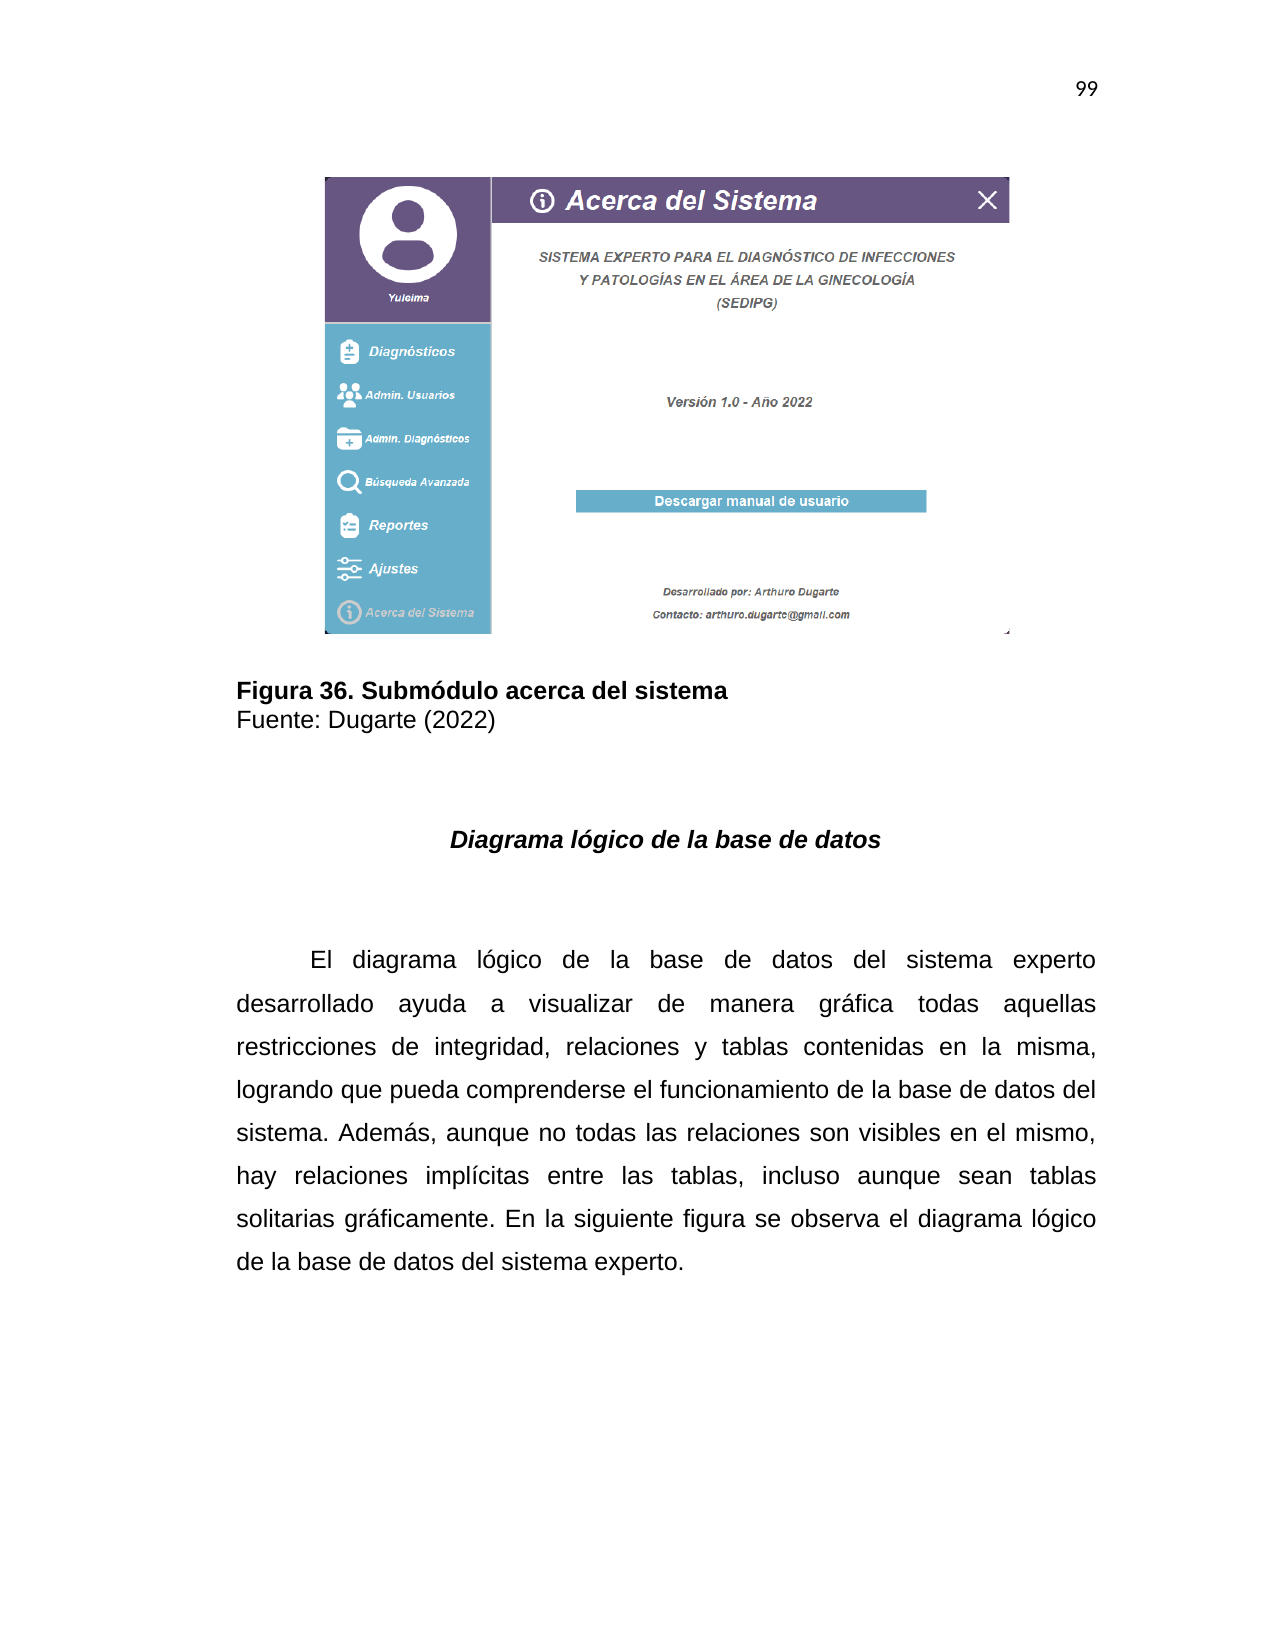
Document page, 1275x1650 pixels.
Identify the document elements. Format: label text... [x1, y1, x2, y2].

text Diagrama lógico de la base de datos [236, 825, 1098, 854]
text Fuente: Dugarte (2022) [236, 705, 1098, 734]
picture [324, 177, 1010, 634]
text Figura 36. Submódulo acerca del sistema [236, 676, 1098, 705]
text El diagrama lógico de la base de datos del sistema experto desarrollado ayuda a visualizar de manera gráfica todas aquellas restricciones de integridad, relaciones y tablas contenidas en la misma, logrando que pueda comprenderse el funcionamiento de la base de datos del sistema. Además, aunque no todas las relaciones son visibles en el mismo, hay relaciones implícitas entre las tablas, incluso aunque sean tablas solitarias gráficamente. En la siguiente figura se observa el diagrama lógico de la base de datos del sistema experto. [236, 946, 1098, 1276]
